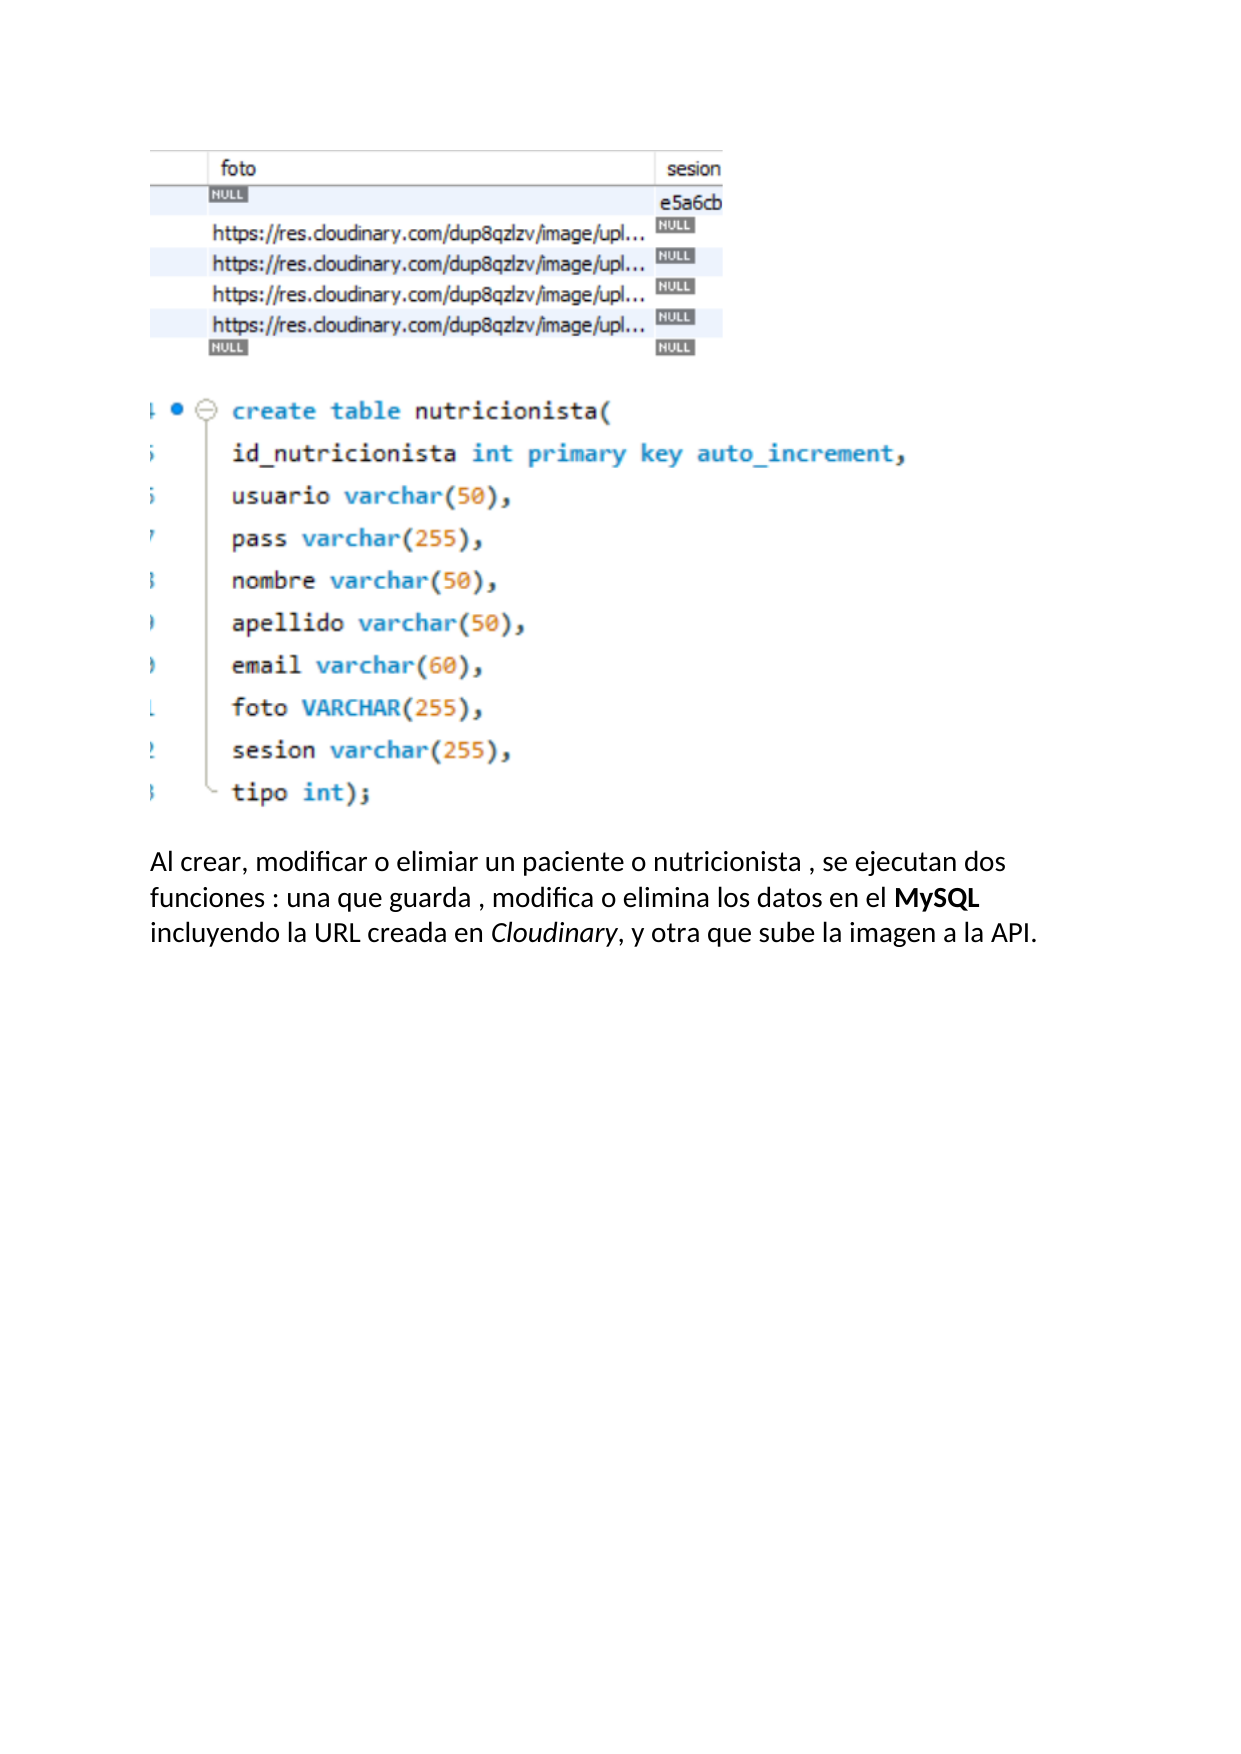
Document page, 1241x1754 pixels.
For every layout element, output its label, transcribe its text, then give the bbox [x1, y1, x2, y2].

text Al crear, modificar o elimiar un paciente o nutricionista , se ejecutan dos funciones : una que guarda , modifica o elimina los datos en el MySQL incluyendo la URL creada en Cloudinary, y otra que sube la imagen a la API. [150, 843, 1090, 950]
picture [150, 390, 955, 819]
picture [150, 150, 723, 366]
